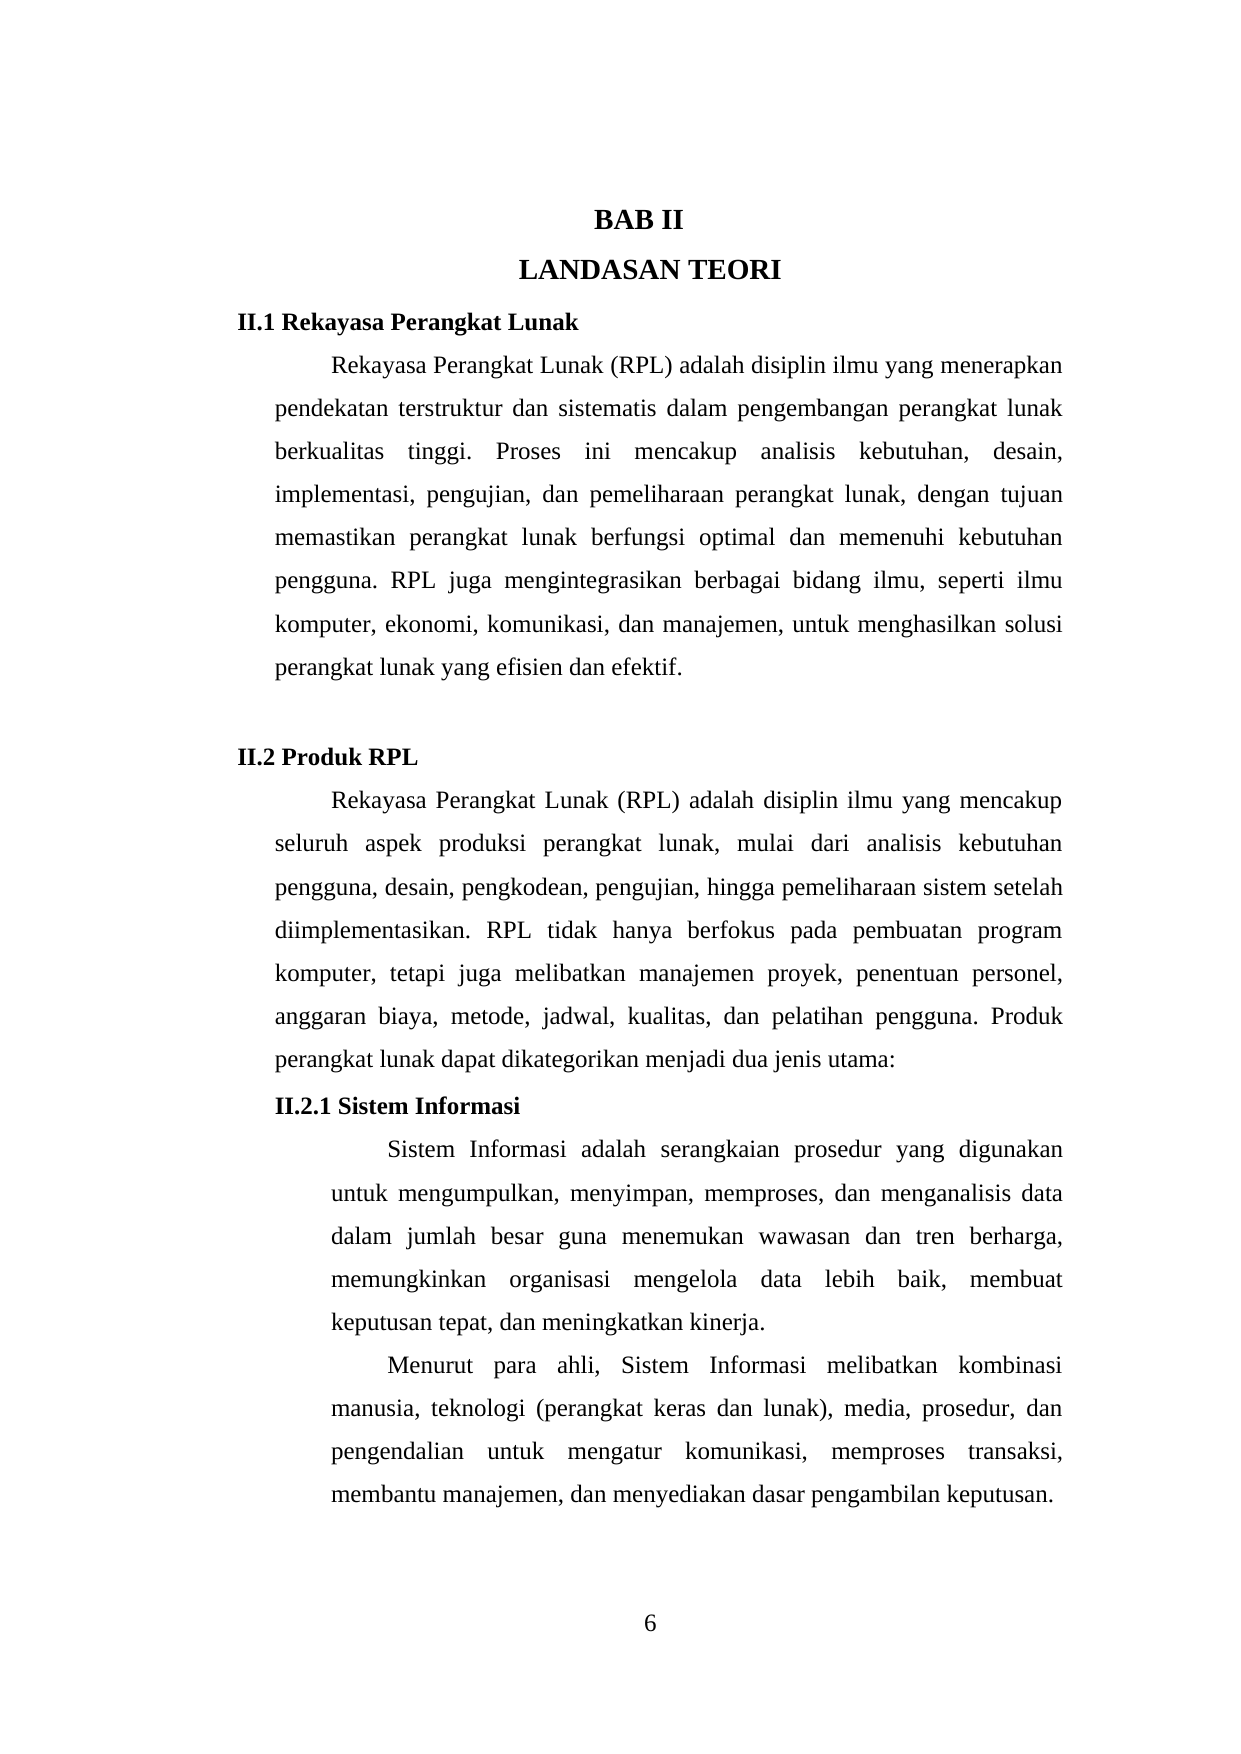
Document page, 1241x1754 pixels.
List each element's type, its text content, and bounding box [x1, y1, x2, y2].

text Rekayasa Perangkat Lunak (RPL) adalah disiplin ilmu yang menerapkan pendekatan terstruktur dan sistematis dalam pengembangan perangkat lunak berkualitas tinggi. Proses ini mencakup analisis kebutuhan, desain, implementasi, pengujian, dan pemeliharaan perangkat lunak, dengan tujuan memastikan perangkat lunak berfungsi optimal dan memenuhi kebutuhan pengguna. RPL juga mengintegrasikan berbagai bidang ilmu, seperti ilmu komputer, ekonomi, komunikasi, dan manajemen, untuk menghasilkan solusi perangkat lunak yang efisien dan efektif. [274, 350, 1063, 681]
subtitle Rekayasa Perangkat Lunak [237, 307, 1063, 336]
text Menurut para ahli, Sistem Informasi melibatkan kombinasi manusia, teknologi (perangkat keras dan lunak), media, prosedur, dan pengendalian untuk mengatur komunikasi, memproses transaksi, membantu manajemen, dan menyediakan dasar pengambilan keputusan. [331, 1350, 1063, 1508]
text Sistem Informasi adalah serangkaian prosedur yang digunakan untuk mengumpulkan, menyimpan, memproses, dan menganalisis data dalam jumlah besar guna menemukan wawasan dan tren berharga, memungkinkan organisasi mengelola data lebih baik, membuat keputusan tepat, dan meningkatkan kinerja. [331, 1134, 1063, 1336]
subtitle Produk RPL [237, 742, 1063, 771]
subtitle Sistem Informasi [274, 1091, 1063, 1120]
text Rekayasa Perangkat Lunak (RPL) adalah disiplin ilmu yang mencakup seluruh aspek produksi perangkat lunak, mulai dari analisis kebutuhan pengguna, desain, pengkodean, pengujian, hingga pemeliharaan sistem setelah diimplementasikan. RPL tidak hanya berfokus pada pembuatan program komputer, tetapi juga melibatkan manajemen proyek, penentuan personel, anggaran biaya, metode, jadwal, kualitas, dan pelatihan pengguna. Produk perangkat lunak dapat dikategorikan menjadi dua jenis utama: [274, 785, 1063, 1073]
subtitle LANDASAN TEORI [237, 202, 1063, 286]
